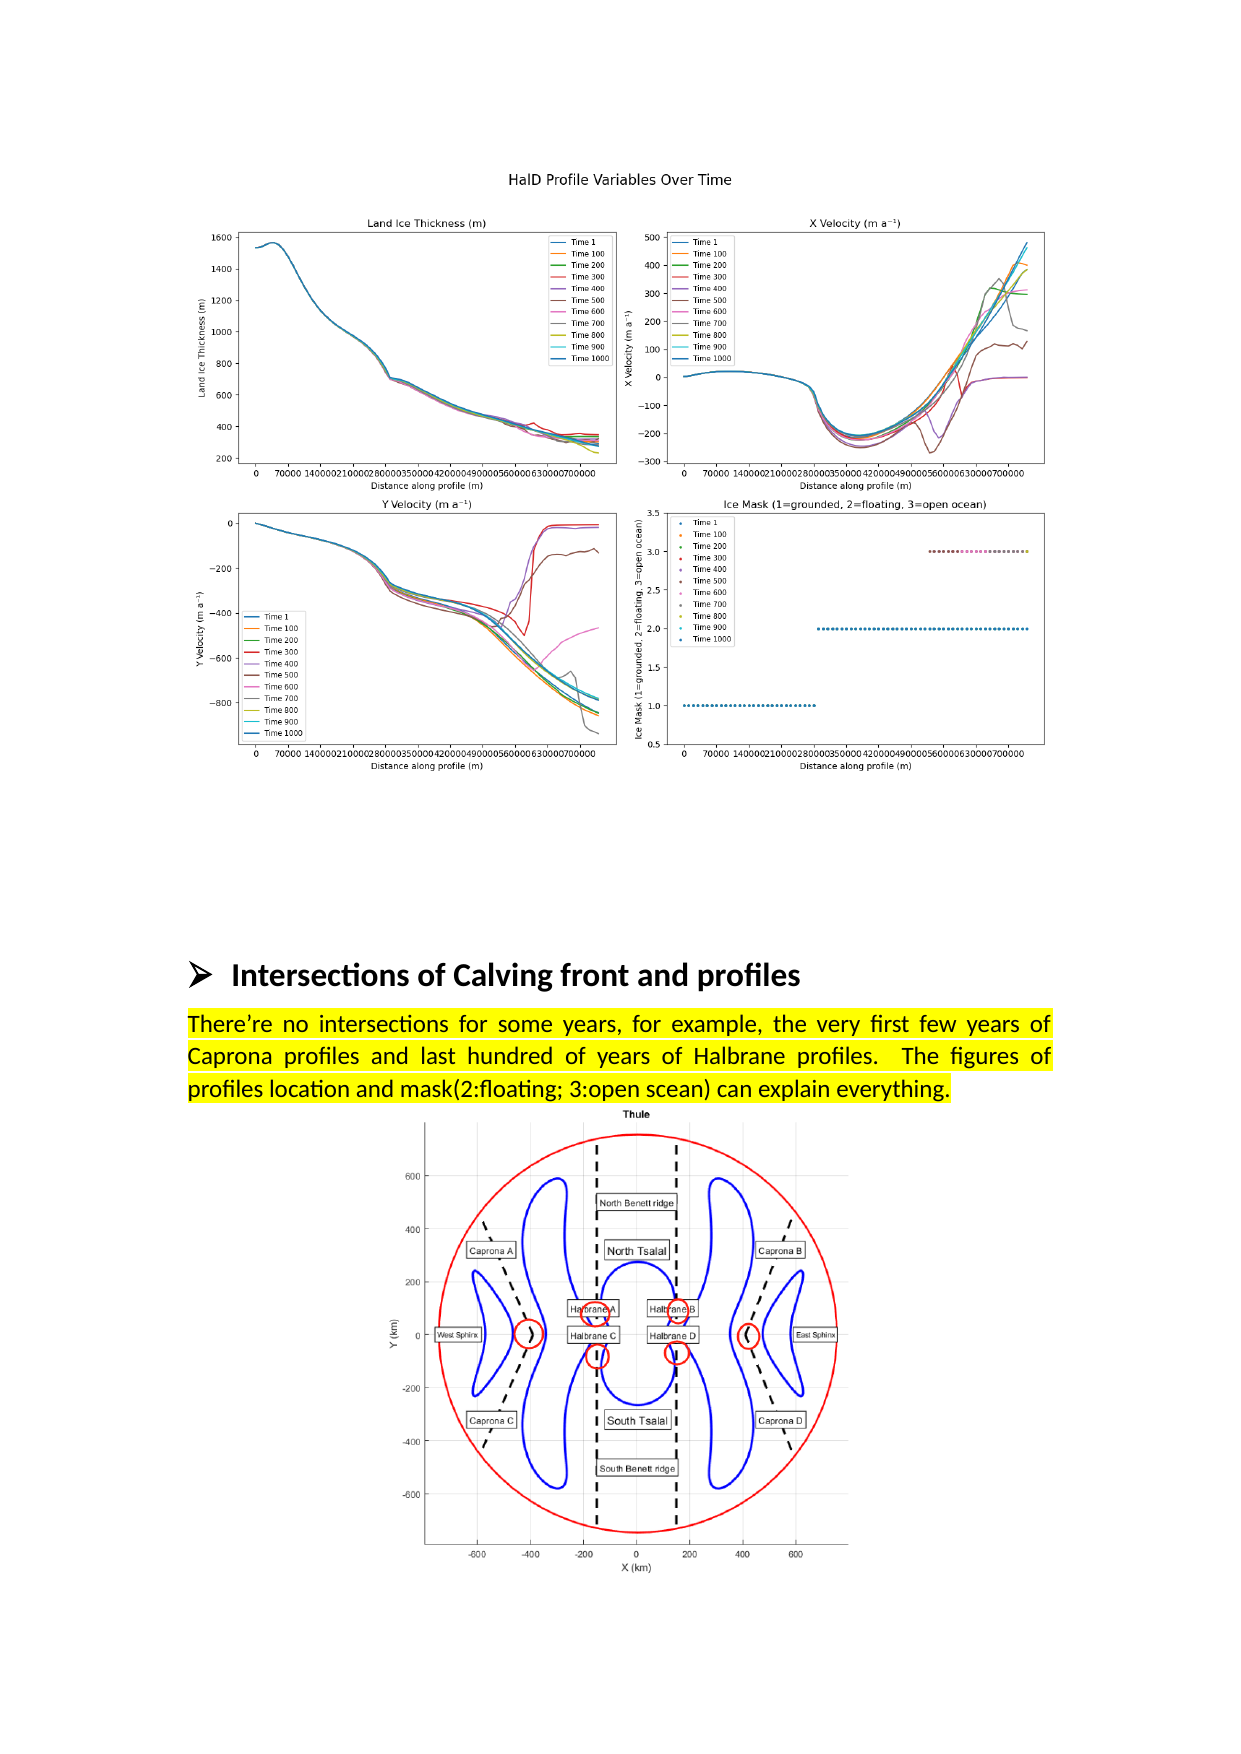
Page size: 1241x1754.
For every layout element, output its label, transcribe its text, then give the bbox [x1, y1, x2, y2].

picture [187, 162, 1053, 780]
picture [382, 1104, 858, 1581]
list Intersections of Calving front and profiles [187, 942, 1053, 1007]
text There’re no intersections for some years, for example, the very first few years of Caprona profiles and last hundred of years of Halbrane profiles. The figures of profiles location and mask(2:floating; 3:open scean) can explain everything. [187, 1018, 1053, 1104]
